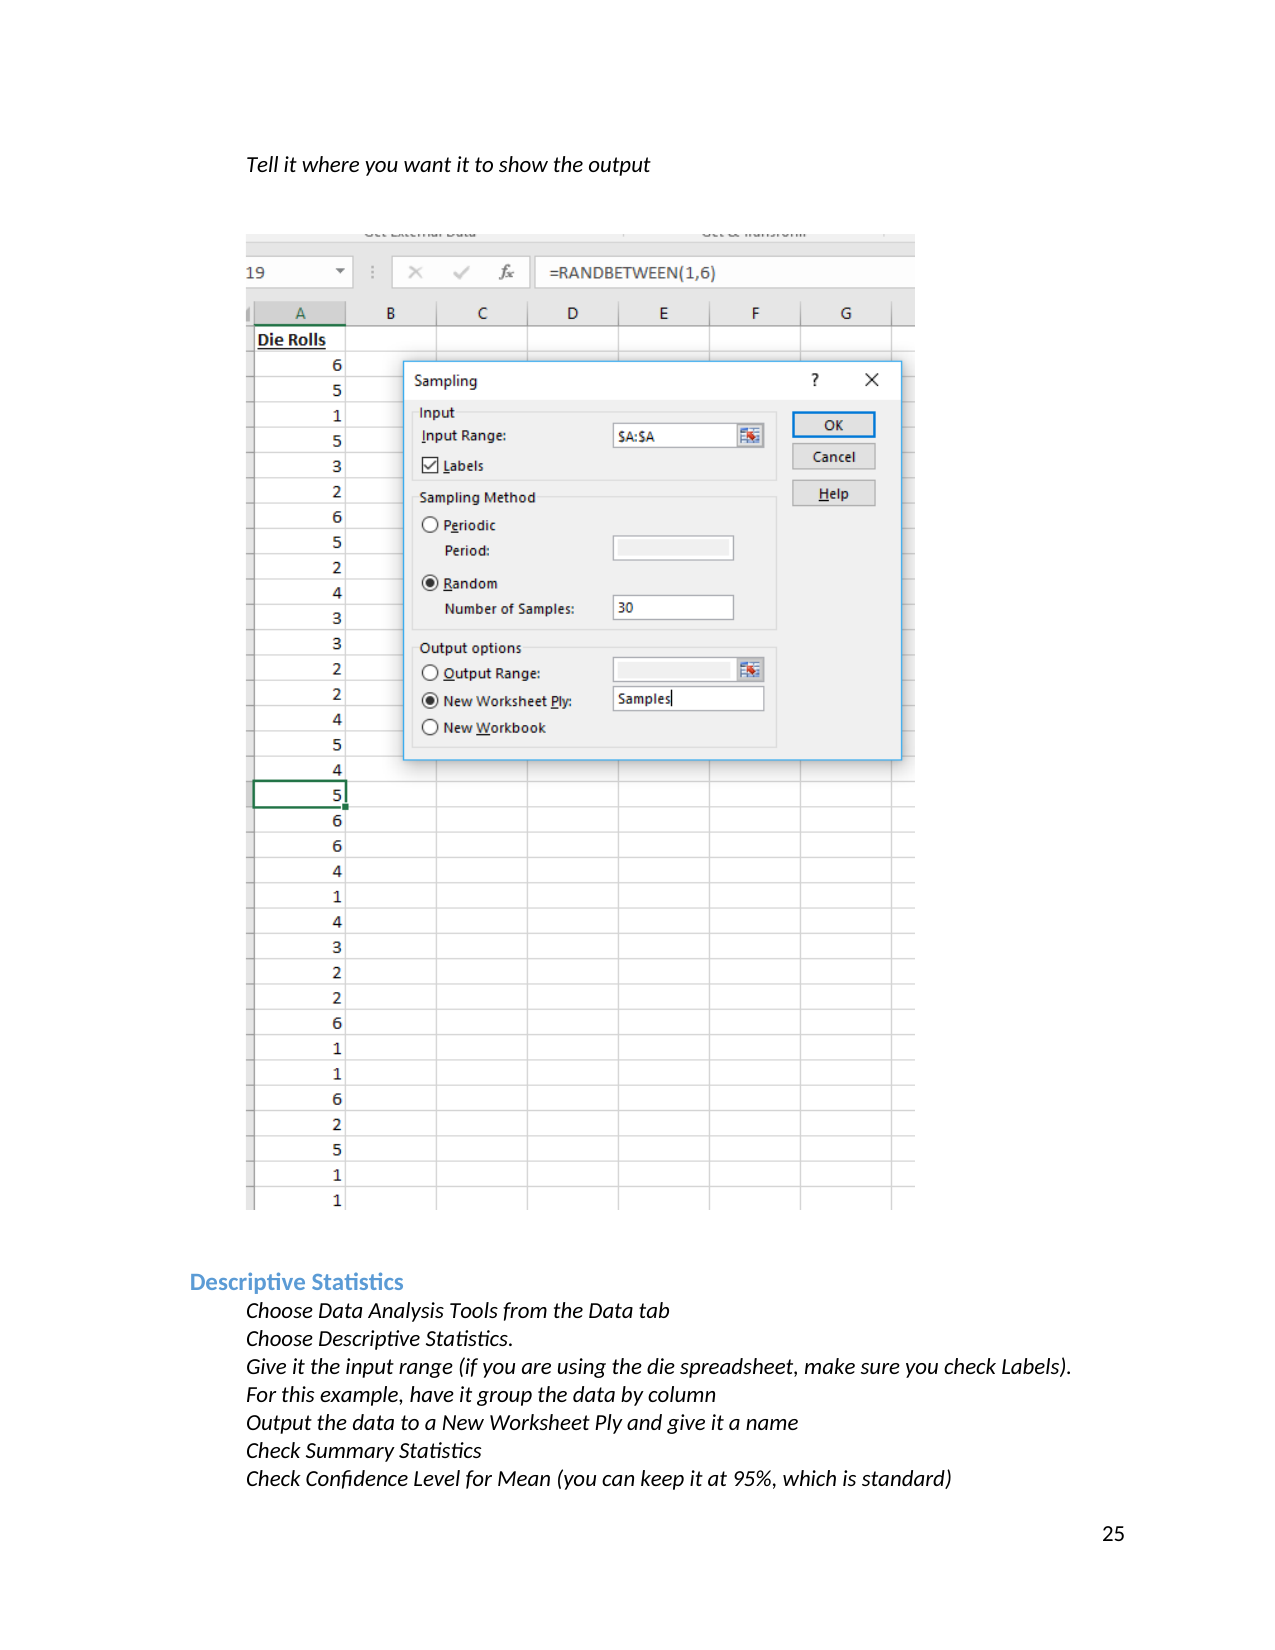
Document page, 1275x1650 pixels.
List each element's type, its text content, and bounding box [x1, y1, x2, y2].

picture [245, 234, 915, 1210]
text Give it the input range (if you are using the die spreadsheet, make sure you check Labels). [246, 1352, 1125, 1380]
text Choose Descriptive Statistics. [246, 1324, 1125, 1352]
text Tell it where you want it to show the output [246, 150, 1125, 178]
text Check Confidence Level for Mean (you can keep it at 95%, which is standard) [246, 1464, 1125, 1492]
text Output the data to a New Worksheet Ply and give it a name [246, 1408, 1125, 1436]
text Check Summary Statistics [246, 1436, 1125, 1464]
text For this example, have it group the data by column [246, 1380, 1125, 1408]
text Choose Data Analysis Tools from the Data tab [246, 1296, 1125, 1324]
text Descriptive Statistics [189, 1266, 1125, 1296]
